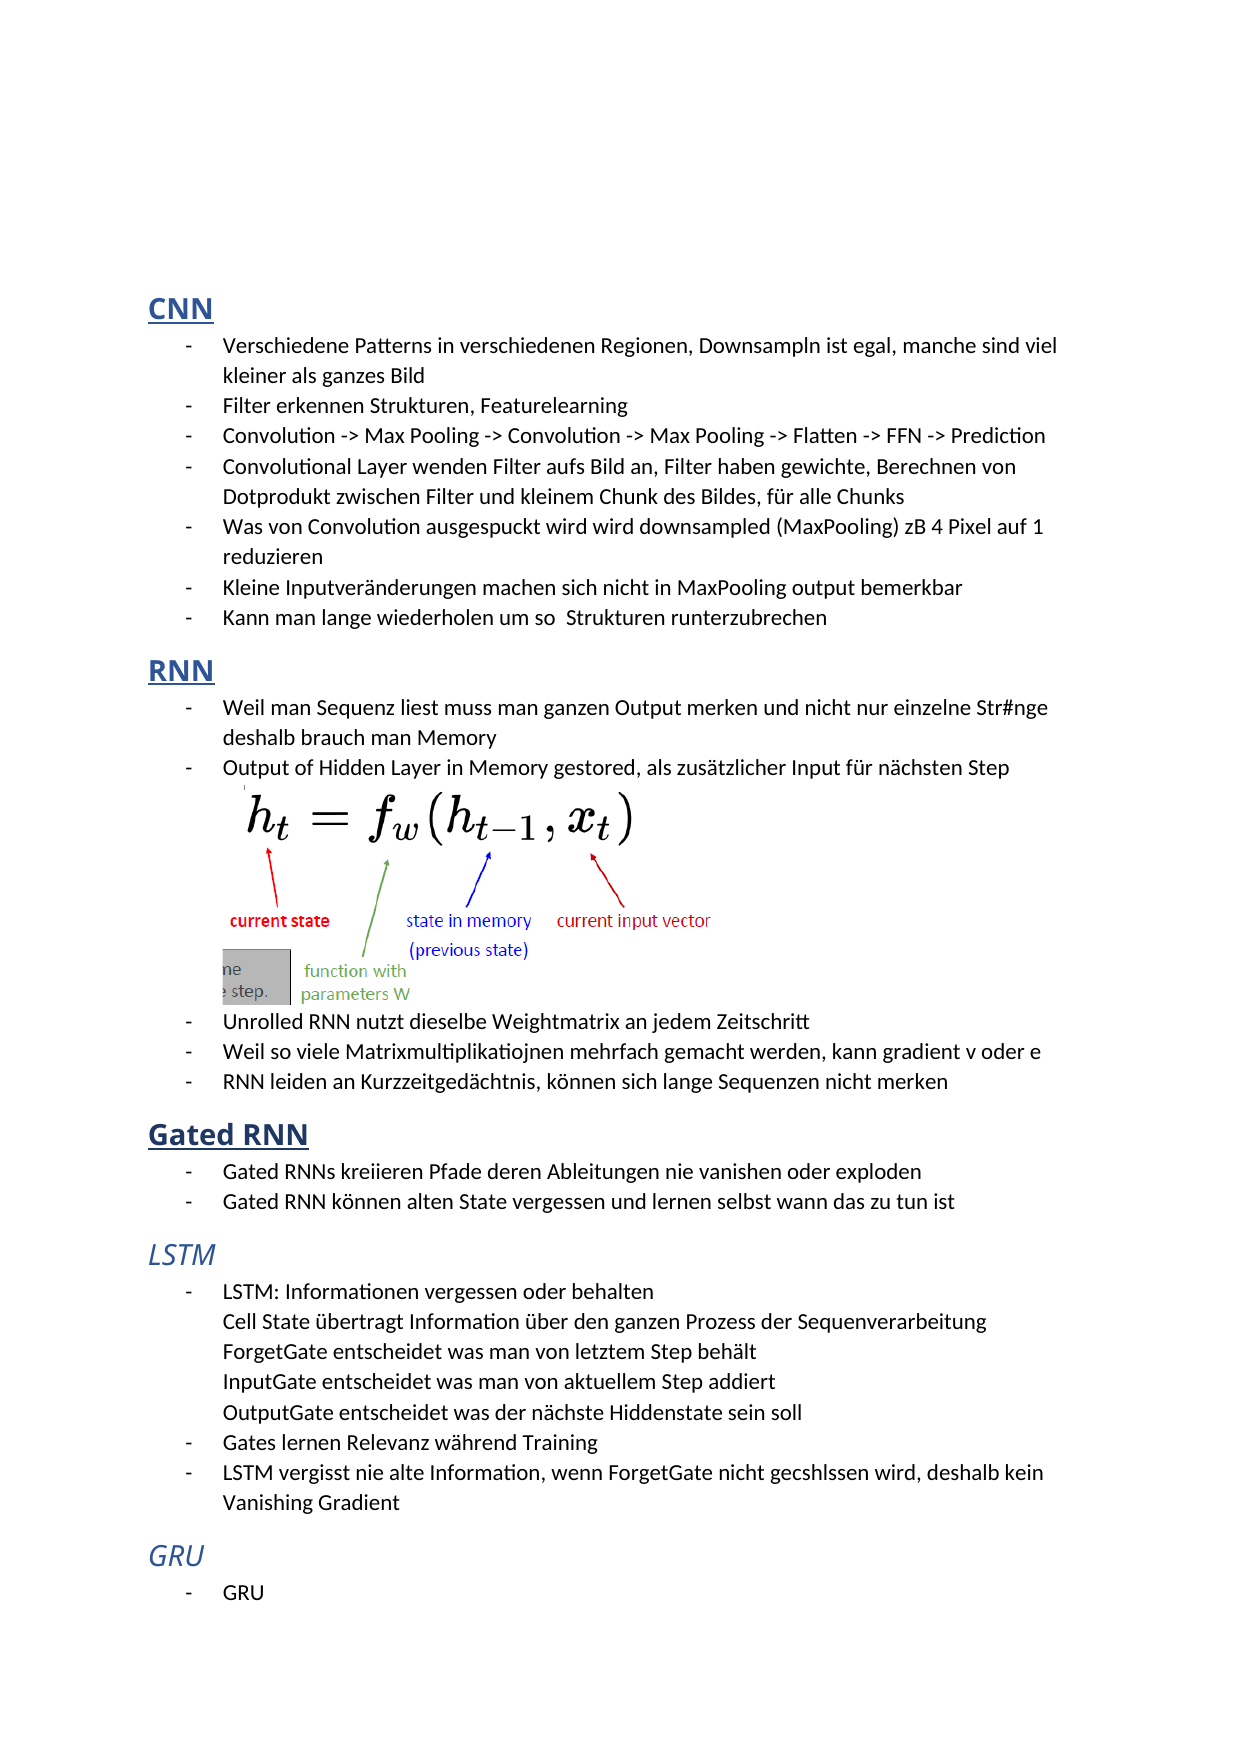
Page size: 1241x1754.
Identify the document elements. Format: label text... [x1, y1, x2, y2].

list Gated RNN können alten State vergessen und lernen selbst wann das zu tun ist [185, 1187, 1093, 1215]
list Cell State übertragt Information über den ganzen Prozess der Sequenverarbeitung [223, 1307, 1093, 1335]
picture [222, 783, 718, 1005]
subtitle RNN [148, 650, 1093, 689]
list Convolution -> Max Pooling -> Convolution -> Max Pooling -> Flatten -> FFN -> Prediction [185, 422, 1093, 450]
list Kleine Inputveränderungen machen sich nicht in MaxPooling output bemerkbar [185, 573, 1093, 601]
list Was von Convolution ausgespuckt wird wird downsampled (MaxPooling) zB 4 Pixel auf 1 reduzieren [185, 512, 1093, 571]
list Kann man lange wiederholen um so Strukturen runterzubrechen [185, 603, 1093, 631]
subtitle LSTM [148, 1234, 1093, 1274]
list LSTM: Informationen vergessen oder behalten [185, 1277, 1093, 1305]
list Convolutional Layer wenden Filter aufs Bild an, Filter haben gewichte, Berechnen von Dotprodukt zwischen Filter und kleinem Chunk des Bildes, für alle Chunks [185, 452, 1093, 510]
list Gates lernen Relevanz während Training [185, 1428, 1093, 1456]
list ForgetGate entscheidet was man von letztem Step behält [223, 1337, 1093, 1365]
list Filter erkennen Strukturen, Featurelearning [185, 391, 1093, 419]
subtitle Gated RNN [148, 1114, 1093, 1154]
list Weil so viele Matrixmultiplikatiojnen mehrfach gemacht werden, kann gradient v oder e [185, 1037, 1093, 1065]
list OutputGate entscheidet was der nächste Hiddenstate sein soll [223, 1398, 1093, 1426]
list Unrolled RNN nutzt dieselbe Weightmatrix an jedem Zeitschritt [185, 1007, 1093, 1035]
subtitle CNN [148, 288, 1093, 328]
list Weil man Sequenz liest muss man ganzen Output merken und nicht nur einzelne Str#nge deshalb brauch man Memory [185, 693, 1093, 751]
list Verschiedene Patterns in verschiedenen Regionen, Downsampln ist egal, manche sind viel kleiner als ganzes Bild [185, 331, 1093, 389]
list GRU [185, 1578, 1093, 1606]
subtitle GRU [148, 1535, 1093, 1575]
list Output of Hidden Layer in Memory gestored, als zusätzlicher Input für nächsten Step [185, 753, 1093, 781]
list Gated RNNs kreiieren Pfade deren Ableitungen nie vanishen oder exploden [185, 1157, 1093, 1185]
list LSTM vergisst nie alte Information, wenn ForgetGate nicht gecshlssen wird, deshalb kein Vanishing Gradient [185, 1458, 1093, 1516]
list RNN leiden an Kurzzeitgedächtnis, können sich lange Sequenzen nicht merken [185, 1067, 1093, 1095]
list InputGate entscheidet was man von aktuellem Step addiert [223, 1367, 1093, 1395]
